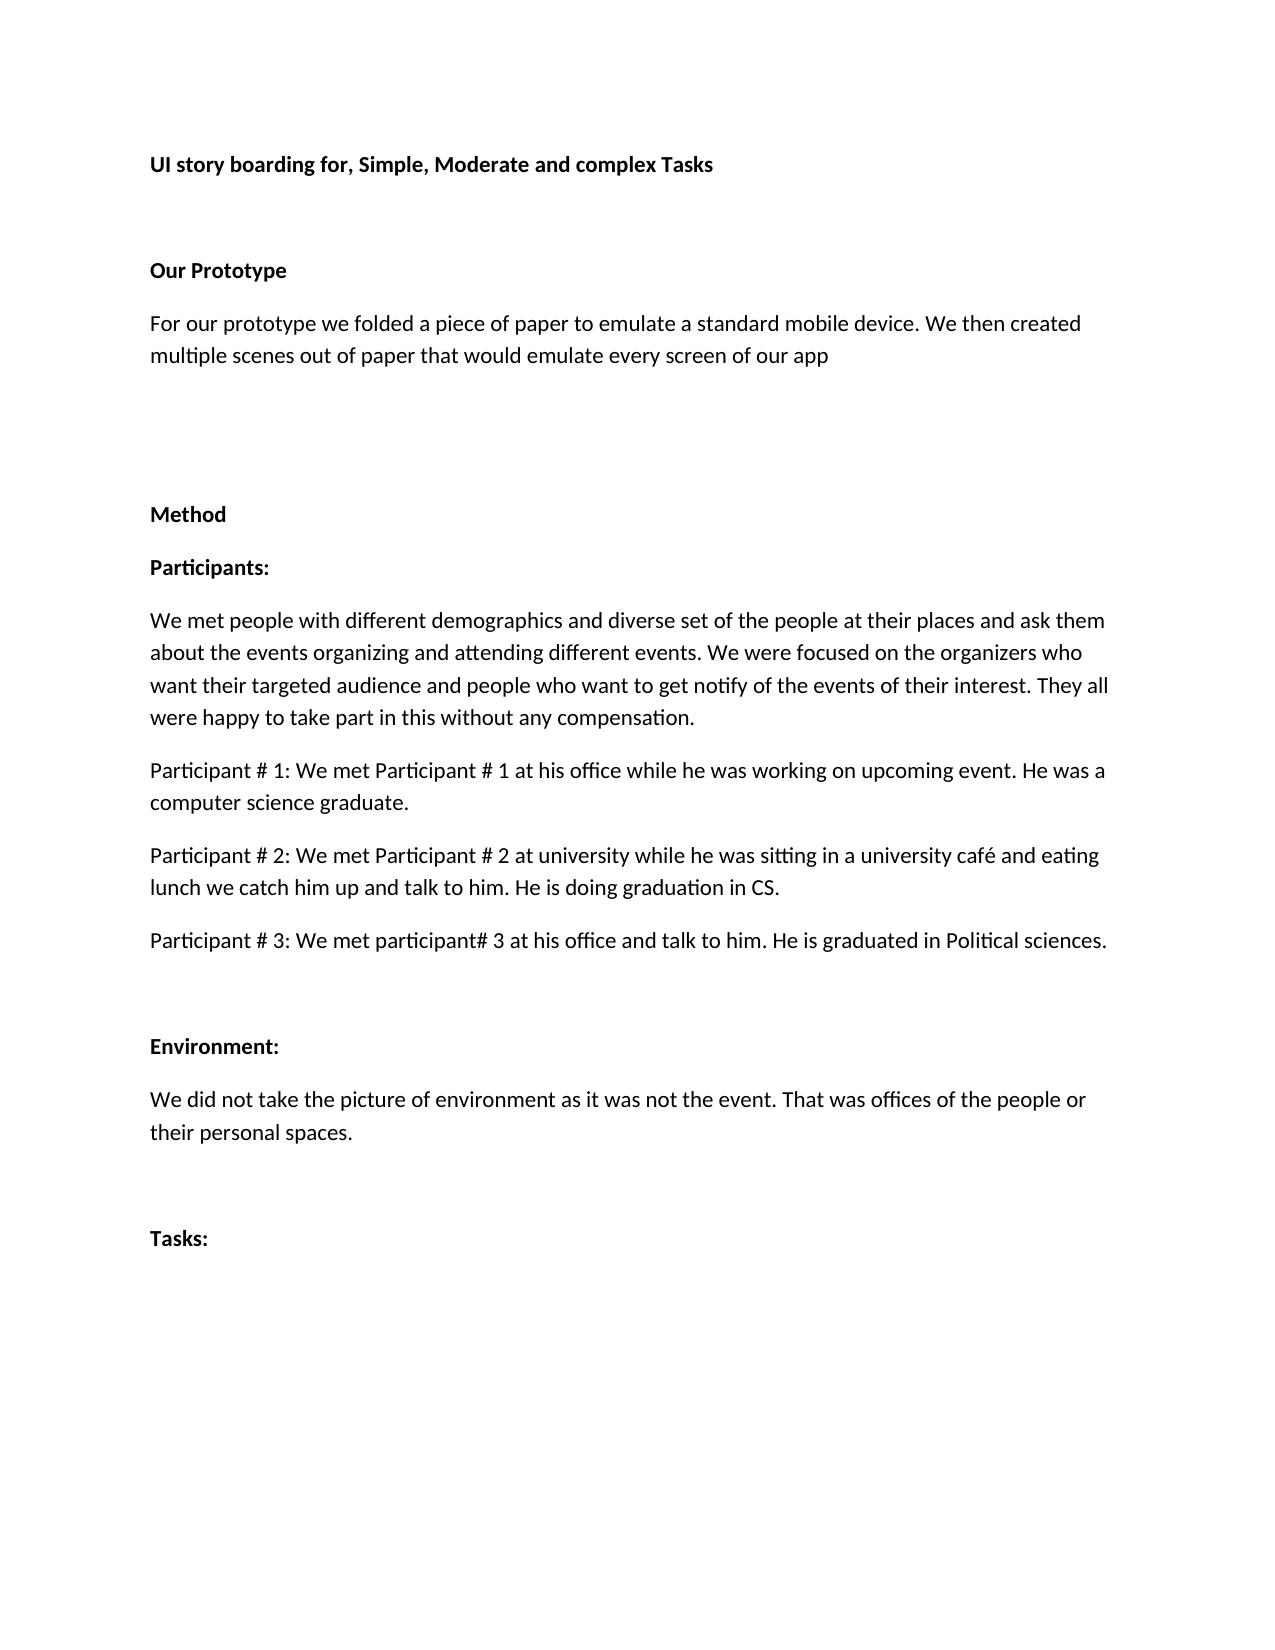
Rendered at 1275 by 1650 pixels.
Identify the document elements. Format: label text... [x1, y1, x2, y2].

text Our Prototype [150, 256, 1125, 284]
text Participant # 1: We met Participant # 1 at his office while he was working on upcoming event. He was a computer science graduate. [150, 756, 1125, 816]
text UI story boarding for, Simple, Moderate and complex Tasks [150, 150, 1125, 178]
text We did not take the picture of environment as it was not the event. That was offices of the people or their personal spaces. [150, 1085, 1125, 1146]
text Tasks: [150, 1224, 1125, 1252]
text Environment: [150, 1032, 1125, 1060]
text Participants: [150, 553, 1125, 581]
text We met people with different demographics and diverse set of the people at their places and ask them about the events organizing and attending different events. We were focused on the organizers who want their targeted audience and people who want to get notify of the events of their interest. They all were happy to take part in this without any compensation. [150, 606, 1125, 731]
text Participant # 3: We met participant# 3 at his office and talk to him. He is graduated in Political sciences. [150, 926, 1125, 954]
text Method [150, 500, 1125, 528]
text Participant # 2: We met Participant # 2 at university while he was sitting in a university café and eating lunch we catch him up and talk to him. He is doing graduation in CS. [150, 841, 1125, 901]
text For our prototype we folded a piece of paper to emulate a standard mobile device. We then created multiple scenes out of paper that would emulate every screen of our app [150, 309, 1125, 369]
